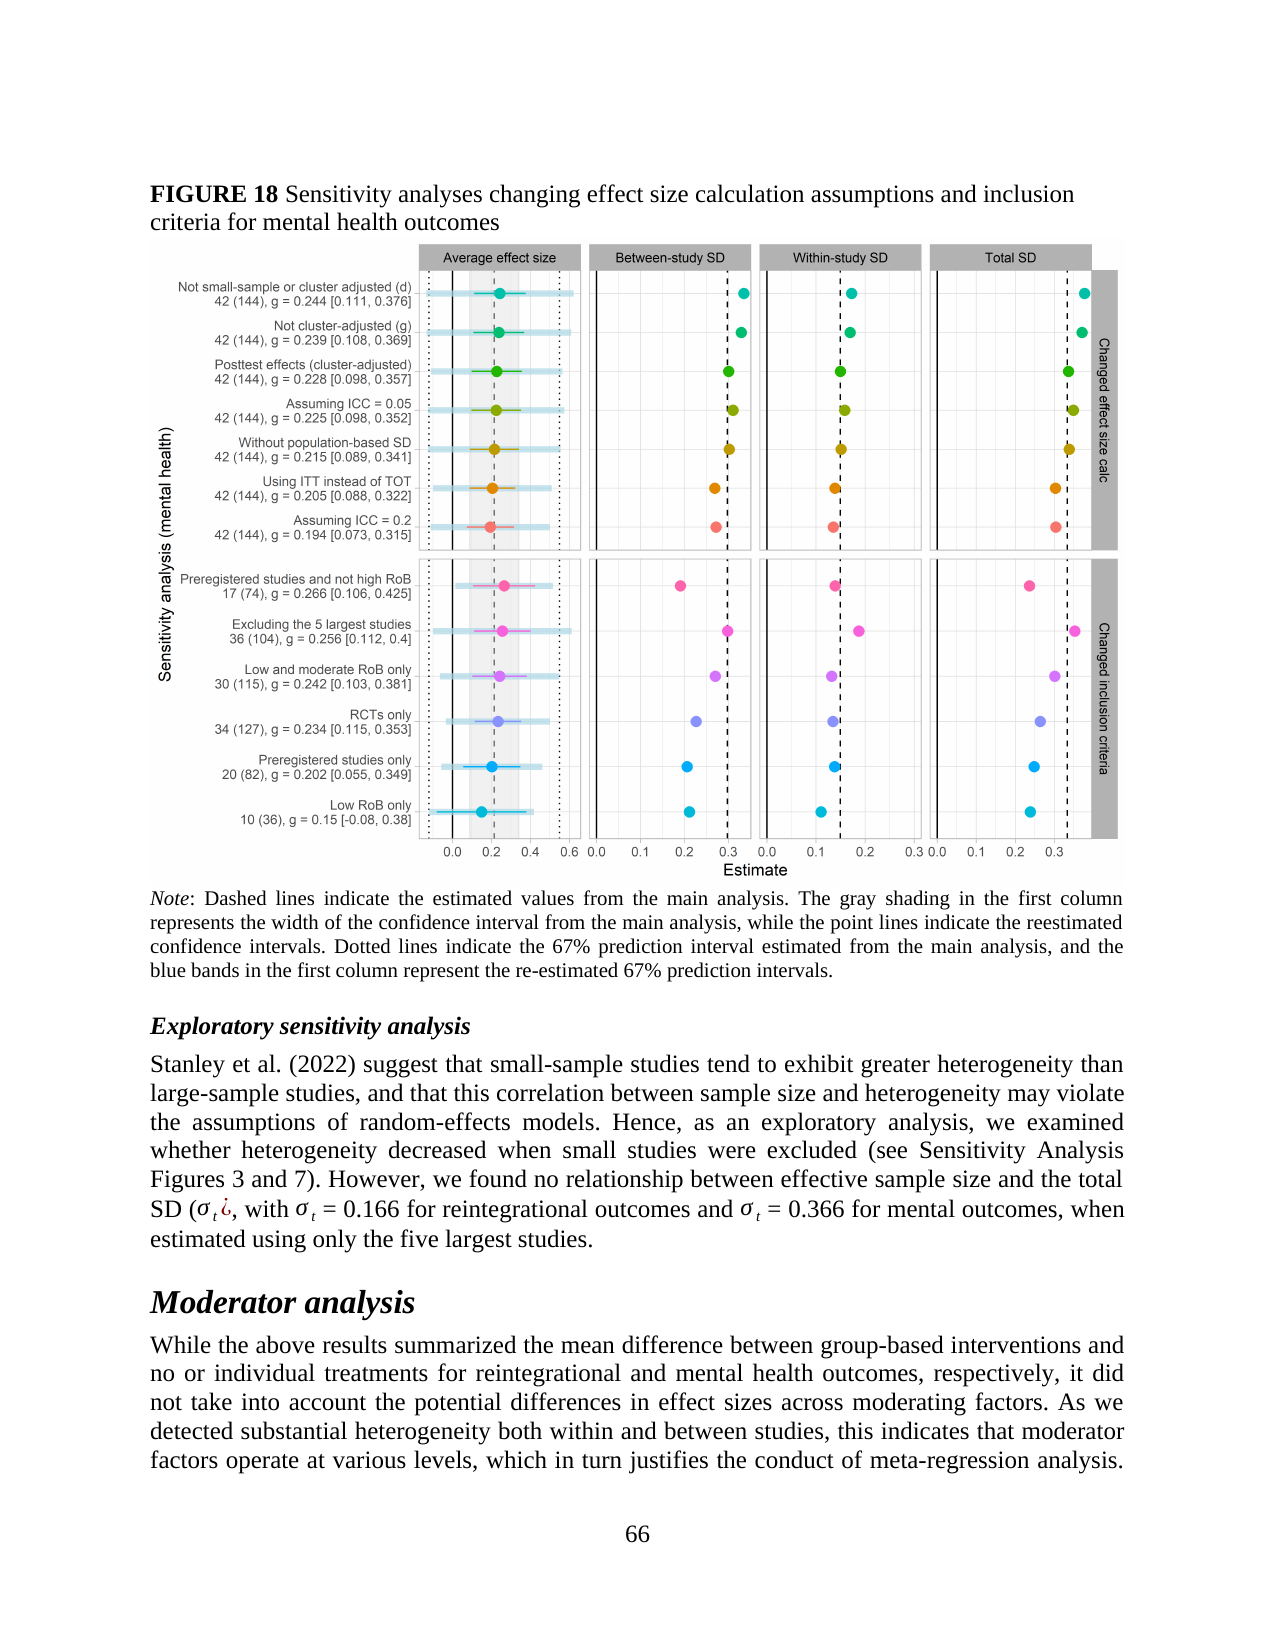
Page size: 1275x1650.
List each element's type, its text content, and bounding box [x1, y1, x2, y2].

text Note: Dashed lines indicate the estimated values from the main analysis. The gray shading in the first column represents the width of the confidence interval from the main analysis, while the point lines indicate the reestimated confidence intervals. Dotted lines indicate the 67% prediction interval estimated from the main analysis, and the blue bands in the first column represent the re-estimated 67% prediction intervals. [150, 887, 1125, 982]
text Stanley et al. (2022) suggest that small-sample studies tend to exhibit greater heterogeneity than large-sample studies, and that this correlation between sample size and heterogeneity may violate the assumptions of random-effects models. Hence, as an exploratory analysis, we examined whether heterogeneity decreased when small studies were excluded (see Sensitivity Analysis Figures 3 and 7). However, we found no relationship between effective sample size and the total SD (, with = 0.166 for reintegrational outcomes and = 0.366 for mental outcomes, when estimated using only the five largest studies. [150, 1049, 1125, 1253]
subtitle Moderator analysis [150, 1282, 1125, 1320]
text FIGURE 18 Sensitivity analyses changing effect size calculation assumptions and inclusion criteria for mental health outcomes [150, 179, 1125, 236]
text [150, 1330, 1125, 1473]
picture [150, 236, 1125, 887]
subtitle Exploratory sensitivity analysis [150, 1011, 1125, 1040]
